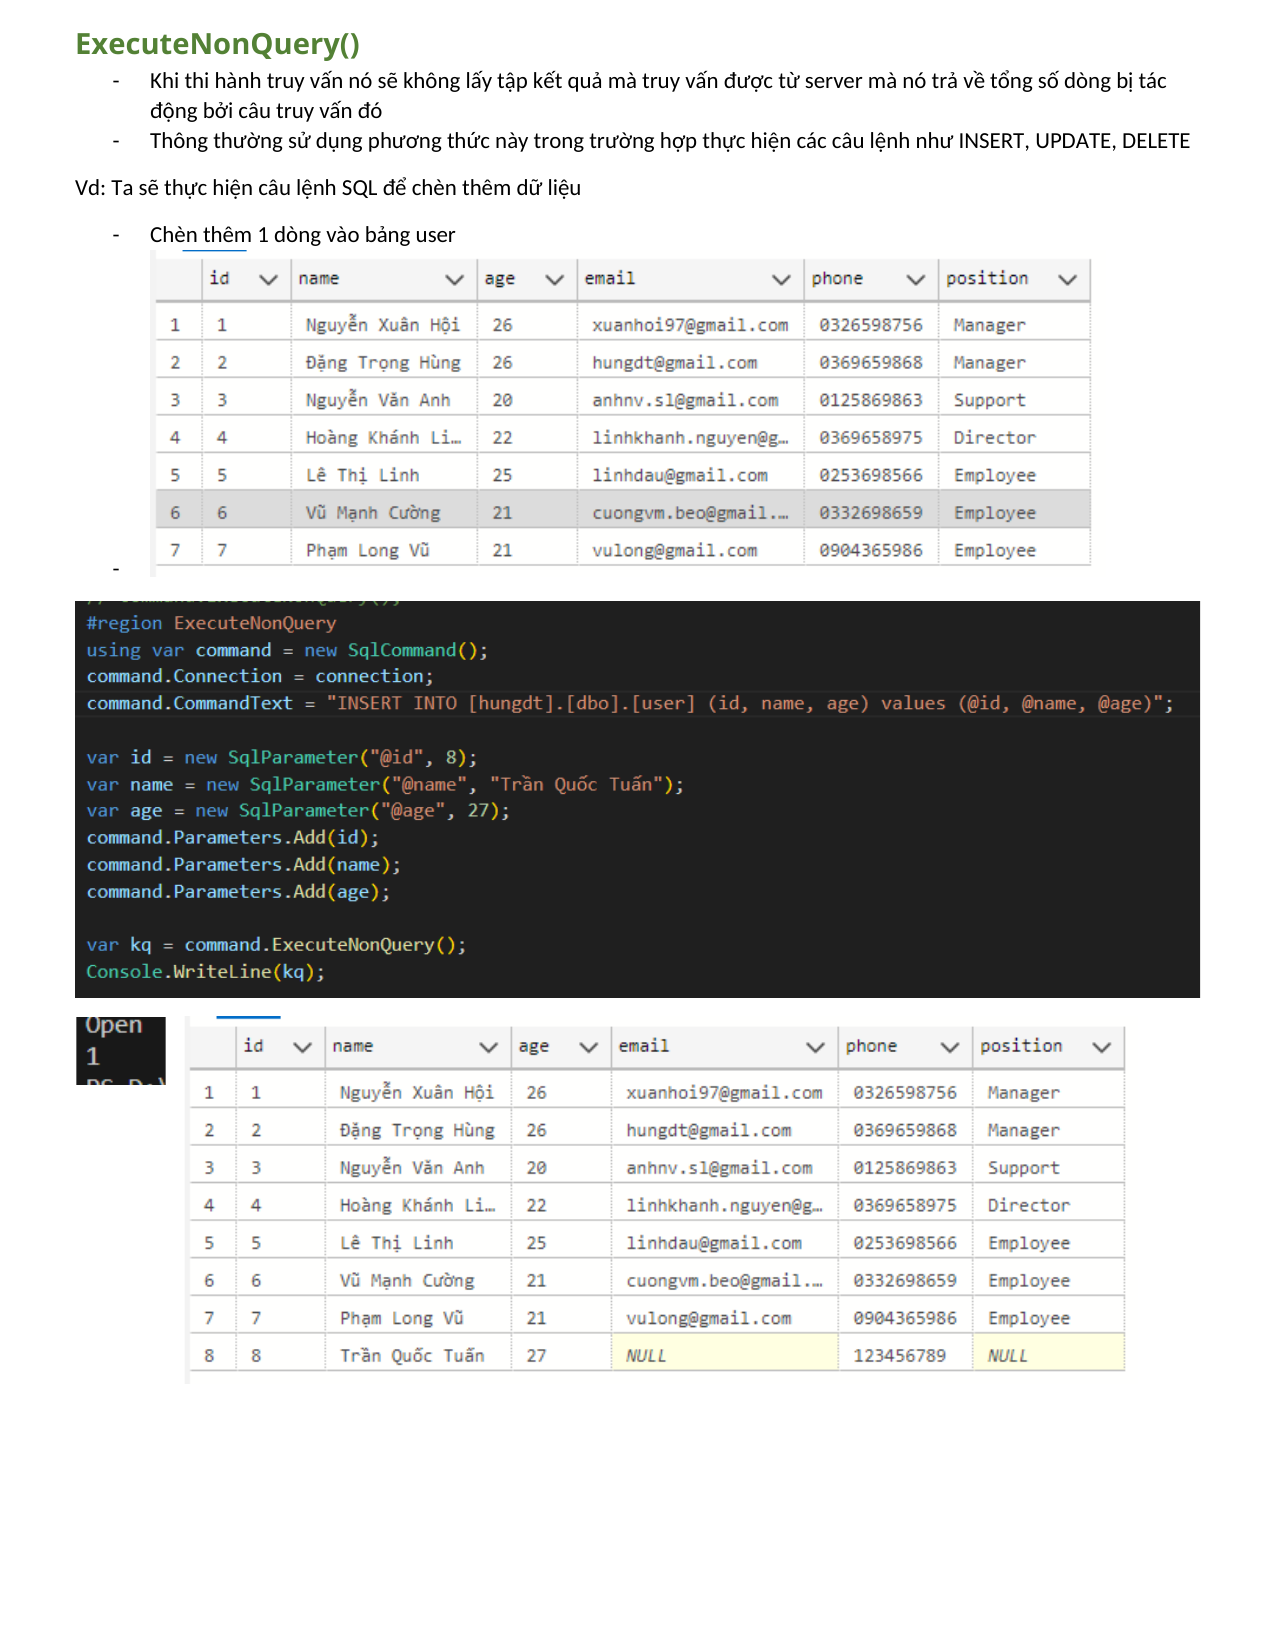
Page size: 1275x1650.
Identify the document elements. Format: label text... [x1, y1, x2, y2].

picture [75, 1017, 166, 1084]
text Vd: Ta sẽ thực hiện câu lệnh SQL để chèn thêm dữ liệu [75, 173, 1200, 201]
picture [184, 1016, 1138, 1384]
picture [150, 250, 1107, 577]
picture [75, 601, 1200, 998]
subtitle ExecuteNonQuery() [75, 23, 1200, 63]
list Thông thường sử dụng phương thức này trong trường hợp thực hiện các câu lệnh như INSERT, UPDATE, DELETE [112, 126, 1200, 154]
list Khi thi hành truy vấn nó sẽ không lấy tập kết quả mà truy vấn được từ server mà nó trả về tổng số dòng bị tác động bởi câu truy vấn đó [112, 66, 1200, 124]
list Chèn thêm 1 dòng vào bảng user [112, 220, 1200, 248]
